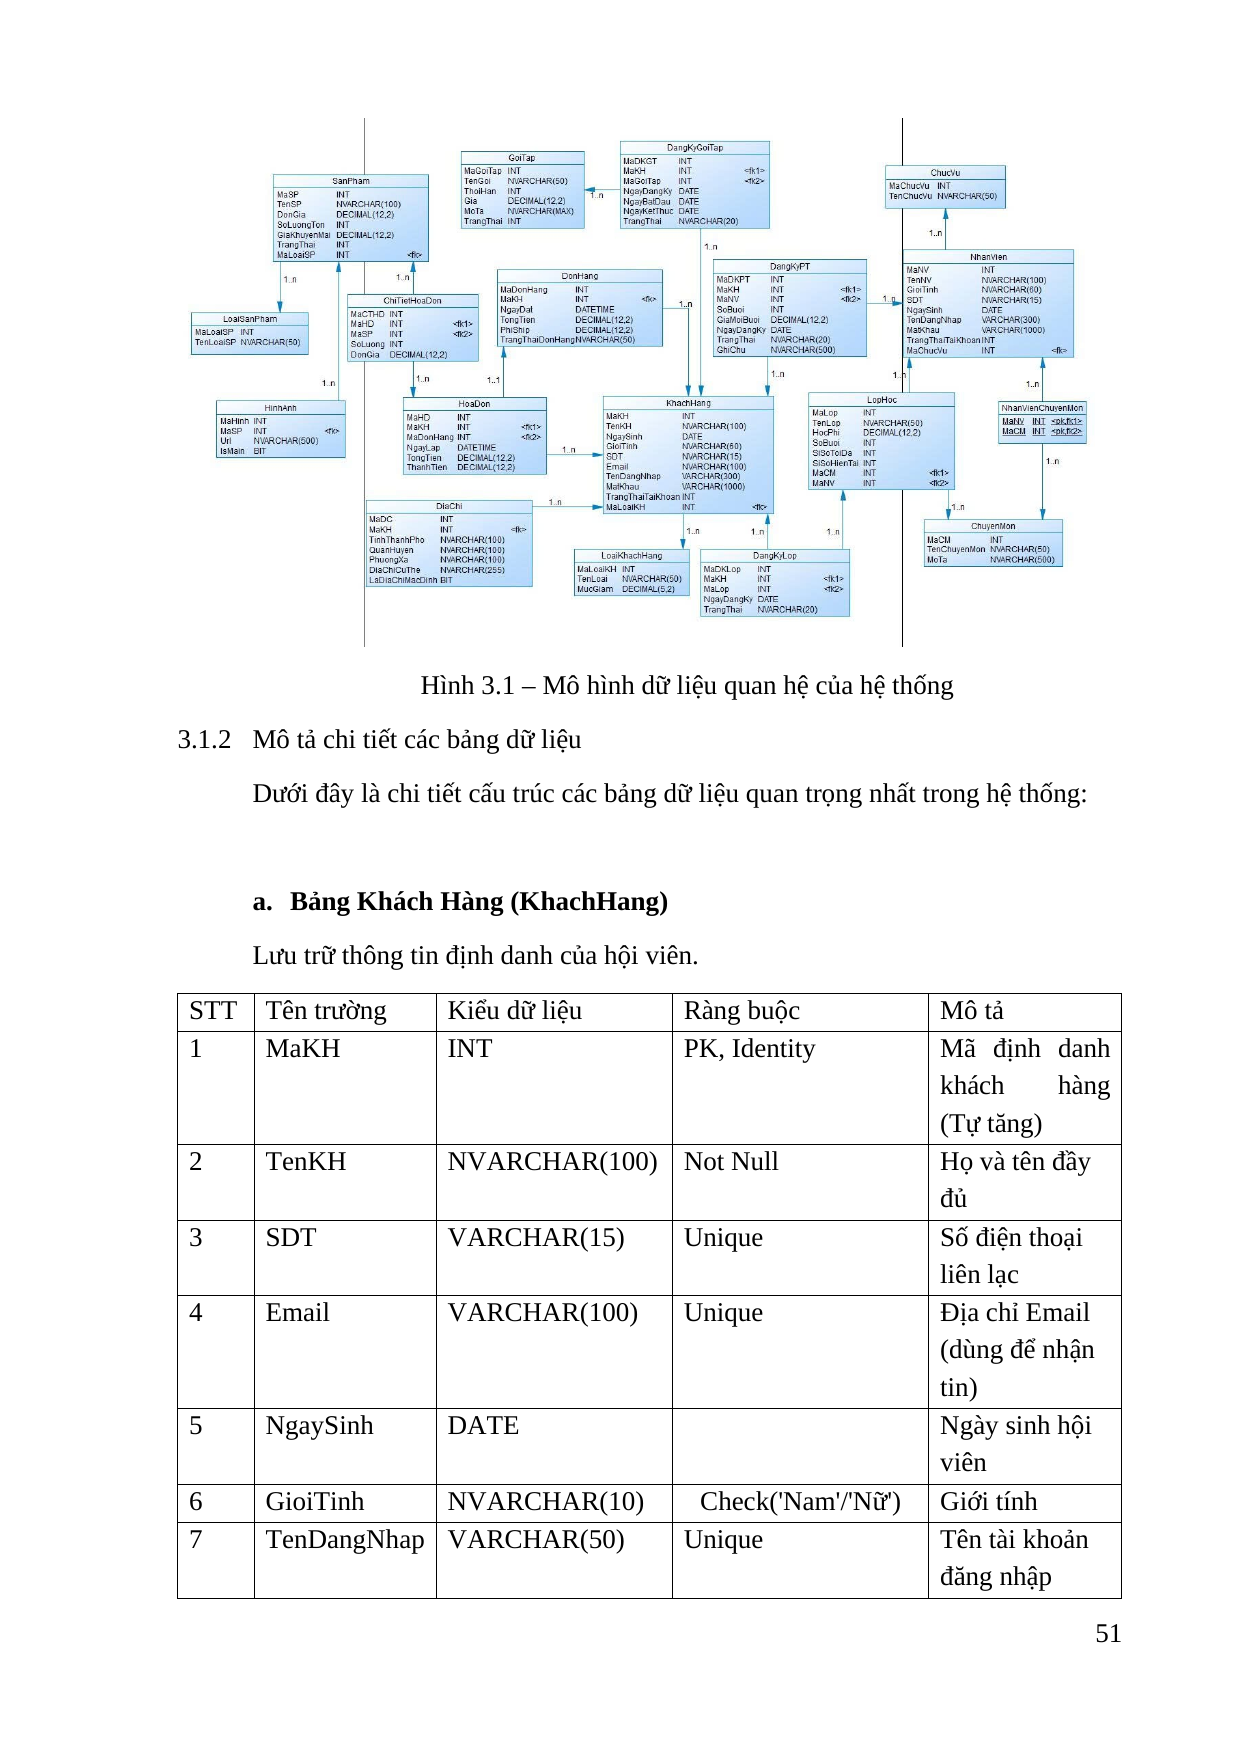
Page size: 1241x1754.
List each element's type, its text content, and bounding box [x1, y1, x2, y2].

table_cell Mã định danh khách hàng (Tự tăng) [929, 1032, 1121, 1144]
table_cell NgaySinh [255, 1409, 436, 1484]
table_cell Check('Nam'/'Nữ') [673, 1485, 928, 1522]
text Dưới đây là chi tiết cấu trúc các bảng dữ liệu quan trọng nhất trong hệ thống: [177, 777, 1122, 808]
table_cell 6 [178, 1485, 254, 1522]
table_cell GioiTinh [255, 1485, 436, 1522]
table_cell Email [255, 1296, 436, 1408]
table_cell 3 [178, 1221, 254, 1295]
table_cell Unique [673, 1523, 928, 1598]
table_cell INT [437, 1032, 672, 1144]
table_cell Số điện thoại liên lạc [929, 1221, 1121, 1295]
table_cell 4 [178, 1296, 254, 1408]
table_cell Unique [673, 1296, 928, 1408]
table_cell MaKH [255, 1032, 436, 1144]
table_cell DATE [437, 1409, 672, 1484]
subtitle Mô tả chi tiết các bảng dữ liệu [177, 723, 1122, 754]
table_cell TenDangNhap [255, 1523, 436, 1598]
table_cell 5 [178, 1409, 254, 1484]
table_cell Not Null [673, 1145, 928, 1220]
table_cell SDT [255, 1221, 436, 1295]
table_header Kiểu dữ liệu [437, 994, 672, 1031]
table_header STT [178, 994, 254, 1031]
list Bảng Khách Hàng (KhachHang) [252, 885, 1122, 916]
table_header Tên trường [255, 994, 436, 1031]
table_cell 1 [178, 1032, 254, 1144]
table_cell Địa chỉ Email (dùng để nhận tin) [929, 1296, 1121, 1408]
table_cell [673, 1409, 928, 1484]
table_cell 7 [178, 1523, 254, 1598]
table_cell Giới tính [929, 1485, 1121, 1522]
table_cell PK, Identity [673, 1032, 928, 1144]
text Hình 3.1 – Mô hình dữ liệu quan hệ của hệ thống [177, 669, 1122, 700]
list Lưu trữ thông tin định danh của hội viên. [252, 939, 1122, 970]
table_cell Ngày sinh hội viên [929, 1409, 1121, 1484]
table_cell Unique [673, 1221, 928, 1295]
table_cell NVARCHAR(100) [437, 1145, 672, 1220]
table_cell Họ và tên đầy đủ [929, 1145, 1121, 1220]
table_cell VARCHAR(15) [437, 1221, 672, 1295]
table_cell Tên tài khoản đăng nhập [929, 1523, 1121, 1598]
table_cell 2 [178, 1145, 254, 1220]
table_cell VARCHAR(50) [437, 1523, 672, 1598]
table_cell TenKH [255, 1145, 436, 1220]
table_cell VARCHAR(100) [437, 1296, 672, 1408]
table_header Mô tả [929, 994, 1121, 1031]
table_header Ràng buộc [673, 994, 928, 1031]
picture [177, 118, 1123, 647]
table_cell NVARCHAR(10) [437, 1485, 672, 1522]
